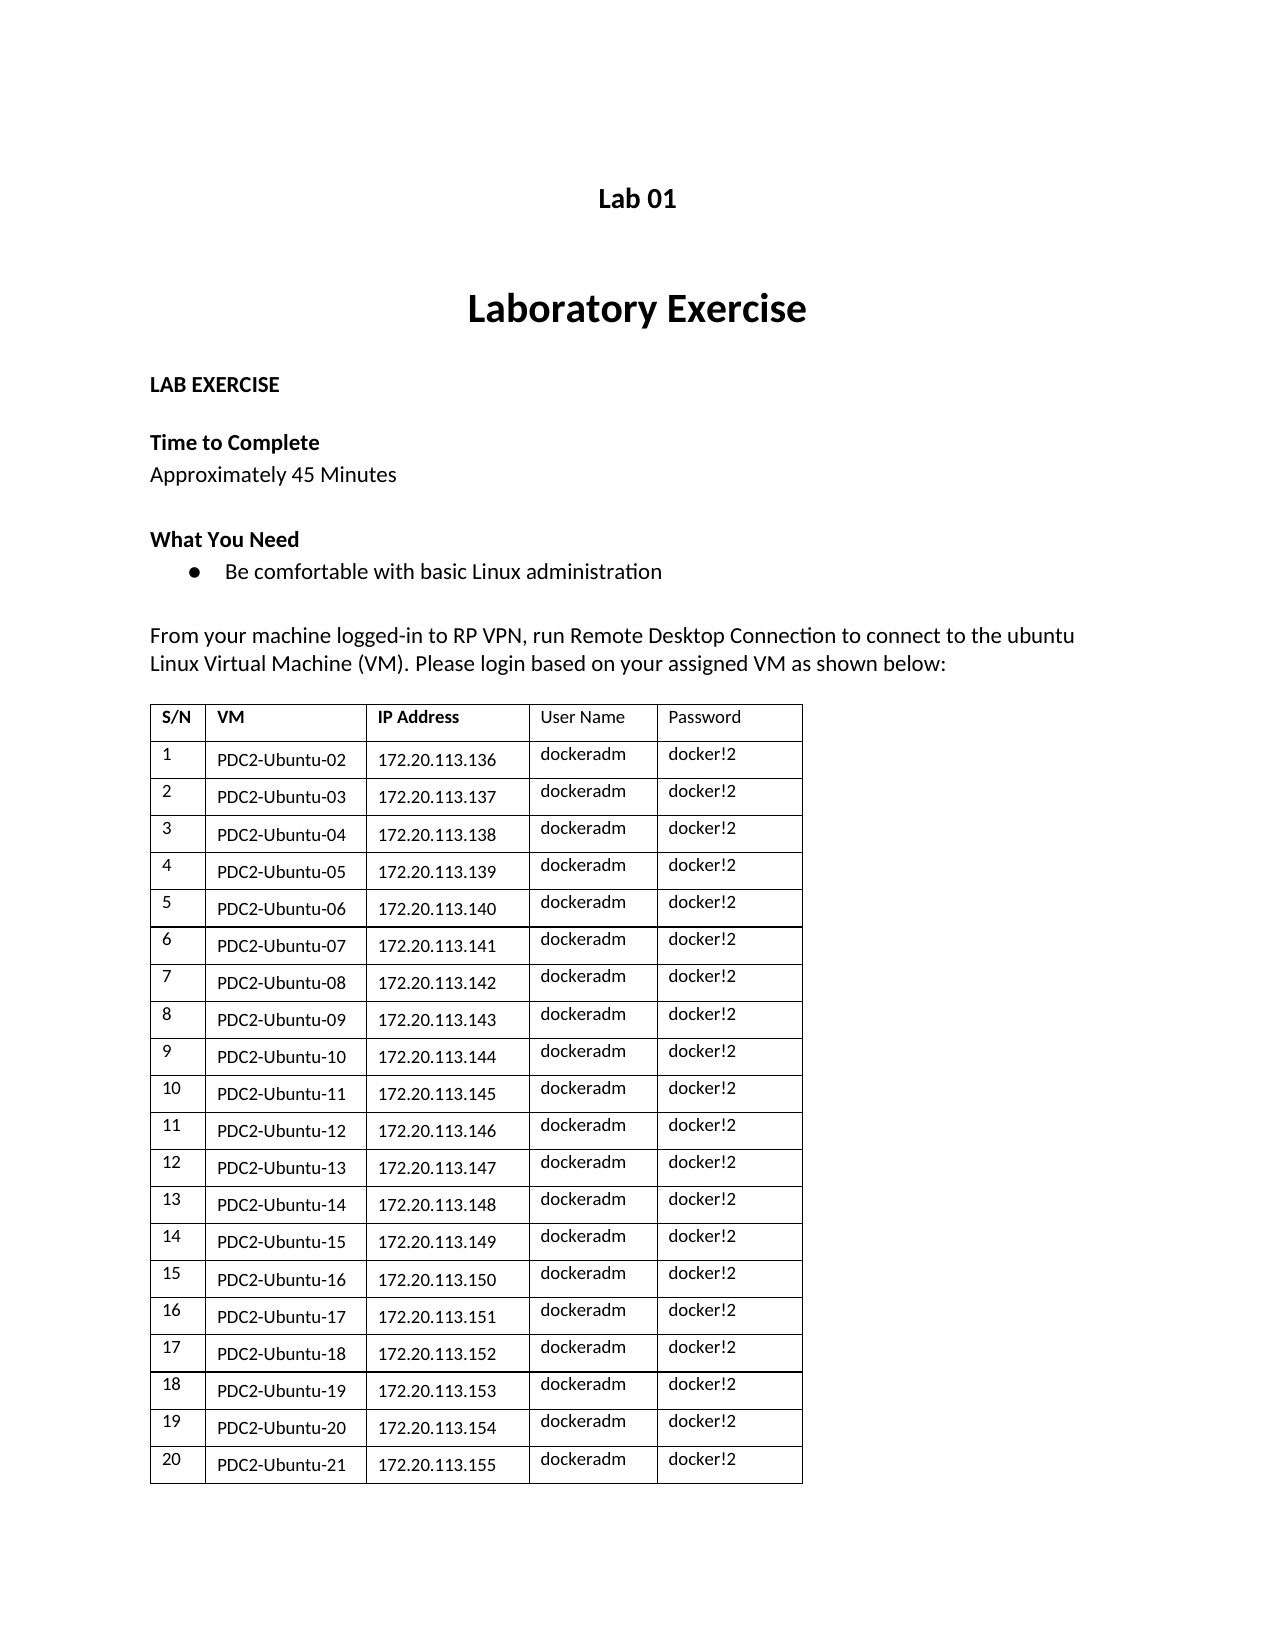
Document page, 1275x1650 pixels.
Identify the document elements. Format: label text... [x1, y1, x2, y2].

table_cell 172.20.113.138 [367, 816, 529, 852]
table_cell dockeradm [530, 1113, 657, 1149]
table_cell PDC2-Ubuntu-15 [206, 1224, 366, 1260]
table_cell PDC2-Ubuntu-19 [206, 1373, 366, 1408]
table_cell dockeradm [530, 965, 657, 1001]
table_cell PDC2-Ubuntu-06 [206, 890, 366, 926]
table_cell 3 [151, 816, 205, 852]
table_cell dockeradm [530, 1187, 657, 1223]
table_cell 19 [151, 1410, 205, 1446]
table_cell 12 [151, 1150, 205, 1186]
table_cell docker!2 [658, 1076, 802, 1112]
table_header User Name [530, 705, 657, 741]
table_cell dockeradm [530, 890, 657, 926]
table_cell 10 [151, 1076, 205, 1112]
table_cell docker!2 [658, 1002, 802, 1038]
table_cell 4 [151, 853, 205, 889]
table_cell docker!2 [658, 1335, 802, 1371]
table_cell dockeradm [530, 742, 657, 778]
table_cell 13 [151, 1187, 205, 1223]
table_cell PDC2-Ubuntu-09 [206, 1002, 366, 1038]
table_cell 8 [151, 1002, 205, 1038]
table_cell PDC2-Ubuntu-17 [206, 1298, 366, 1334]
table_cell PDC2-Ubuntu-16 [206, 1261, 366, 1297]
text What You Need [150, 525, 1125, 553]
table_cell 172.20.113.152 [367, 1335, 529, 1371]
table_cell docker!2 [658, 853, 802, 889]
table_cell 18 [151, 1373, 205, 1408]
table_cell dockeradm [530, 1039, 657, 1075]
table_cell 15 [151, 1261, 205, 1297]
table_cell PDC2-Ubuntu-03 [206, 779, 366, 815]
table_cell dockeradm [530, 816, 657, 852]
table_cell docker!2 [658, 816, 802, 852]
table_cell dockeradm [530, 1298, 657, 1334]
table_cell 172.20.113.154 [367, 1410, 529, 1446]
table_cell PDC2-Ubuntu-21 [206, 1447, 366, 1483]
table_cell docker!2 [658, 1113, 802, 1149]
table_cell PDC2-Ubuntu-20 [206, 1410, 366, 1446]
table_cell 172.20.113.147 [367, 1150, 529, 1186]
table_cell 172.20.113.149 [367, 1224, 529, 1260]
text From your machine logged-in to RP VPN, run Remote Desktop Connection to connect to the ubuntu Linux Virtual Machine (VM). Please login based on your assigned VM as shown below: [150, 622, 1125, 704]
table_cell docker!2 [658, 1447, 802, 1483]
table_cell 172.20.113.151 [367, 1298, 529, 1334]
table_cell 172.20.113.141 [367, 928, 529, 963]
list Be comfortable with basic Linux administration [187, 557, 1125, 585]
table_cell 20 [151, 1447, 205, 1483]
table_cell PDC2-Ubuntu-02 [206, 742, 366, 778]
table_cell 172.20.113.140 [367, 890, 529, 926]
table_cell docker!2 [658, 965, 802, 1001]
table_cell 5 [151, 890, 205, 926]
table_cell 172.20.113.155 [367, 1447, 529, 1483]
table_cell docker!2 [658, 1298, 802, 1334]
table_cell docker!2 [658, 1039, 802, 1075]
table_cell 172.20.113.137 [367, 779, 529, 815]
table_cell dockeradm [530, 928, 657, 963]
table_cell dockeradm [530, 1261, 657, 1297]
table_cell 6 [151, 928, 205, 963]
table_cell PDC2-Ubuntu-05 [206, 853, 366, 889]
table_cell dockeradm [530, 1373, 657, 1408]
text Time to Complete [150, 428, 1125, 456]
text Laboratory Exercise [150, 282, 1125, 332]
table_cell 172.20.113.139 [367, 853, 529, 889]
table_cell 172.20.113.146 [367, 1113, 529, 1149]
table_cell dockeradm [530, 1150, 657, 1186]
table_cell dockeradm [530, 779, 657, 815]
table_header VM [206, 705, 366, 741]
text Lab 01 [150, 180, 1125, 216]
table_cell 17 [151, 1335, 205, 1371]
table_cell docker!2 [658, 779, 802, 815]
table_cell 172.20.113.143 [367, 1002, 529, 1038]
table_cell 2 [151, 779, 205, 815]
text Approximately 45 Minutes [150, 461, 1125, 489]
table_cell 172.20.113.145 [367, 1076, 529, 1112]
table_cell 172.20.113.142 [367, 965, 529, 1001]
table_cell PDC2-Ubuntu-12 [206, 1113, 366, 1149]
table_cell docker!2 [658, 1150, 802, 1186]
table_cell 172.20.113.148 [367, 1187, 529, 1223]
table_cell 1 [151, 742, 205, 778]
table_cell 9 [151, 1039, 205, 1075]
table_cell 16 [151, 1298, 205, 1334]
table_cell PDC2-Ubuntu-07 [206, 928, 366, 963]
table_cell docker!2 [658, 1261, 802, 1297]
table_cell 172.20.113.153 [367, 1373, 529, 1408]
table_cell PDC2-Ubuntu-14 [206, 1187, 366, 1223]
table_cell PDC2-Ubuntu-04 [206, 816, 366, 852]
table_cell dockeradm [530, 1002, 657, 1038]
table_cell 172.20.113.144 [367, 1039, 529, 1075]
table_cell dockeradm [530, 1447, 657, 1483]
table_cell docker!2 [658, 1373, 802, 1408]
table_cell docker!2 [658, 742, 802, 778]
table_cell PDC2-Ubuntu-10 [206, 1039, 366, 1075]
table_cell PDC2-Ubuntu-11 [206, 1076, 366, 1112]
table_cell PDC2-Ubuntu-13 [206, 1150, 366, 1186]
table_cell PDC2-Ubuntu-18 [206, 1335, 366, 1371]
table_cell dockeradm [530, 853, 657, 889]
table_cell 7 [151, 965, 205, 1001]
table_cell docker!2 [658, 1224, 802, 1260]
table_cell docker!2 [658, 928, 802, 963]
table_cell PDC2-Ubuntu-08 [206, 965, 366, 1001]
table_cell docker!2 [658, 1187, 802, 1223]
table_cell 172.20.113.136 [367, 742, 529, 778]
table_cell dockeradm [530, 1410, 657, 1446]
table_cell 172.20.113.150 [367, 1261, 529, 1297]
table_cell dockeradm [530, 1224, 657, 1260]
table_cell 11 [151, 1113, 205, 1149]
text LAB EXERCISE [150, 370, 1125, 398]
table_cell docker!2 [658, 1410, 802, 1446]
table_cell docker!2 [658, 890, 802, 926]
table_header IP Address [367, 705, 529, 741]
table_header Password [658, 705, 802, 741]
table_cell dockeradm [530, 1076, 657, 1112]
table_cell dockeradm [530, 1335, 657, 1371]
table_header S/N [151, 705, 205, 741]
table_cell 14 [151, 1224, 205, 1260]
